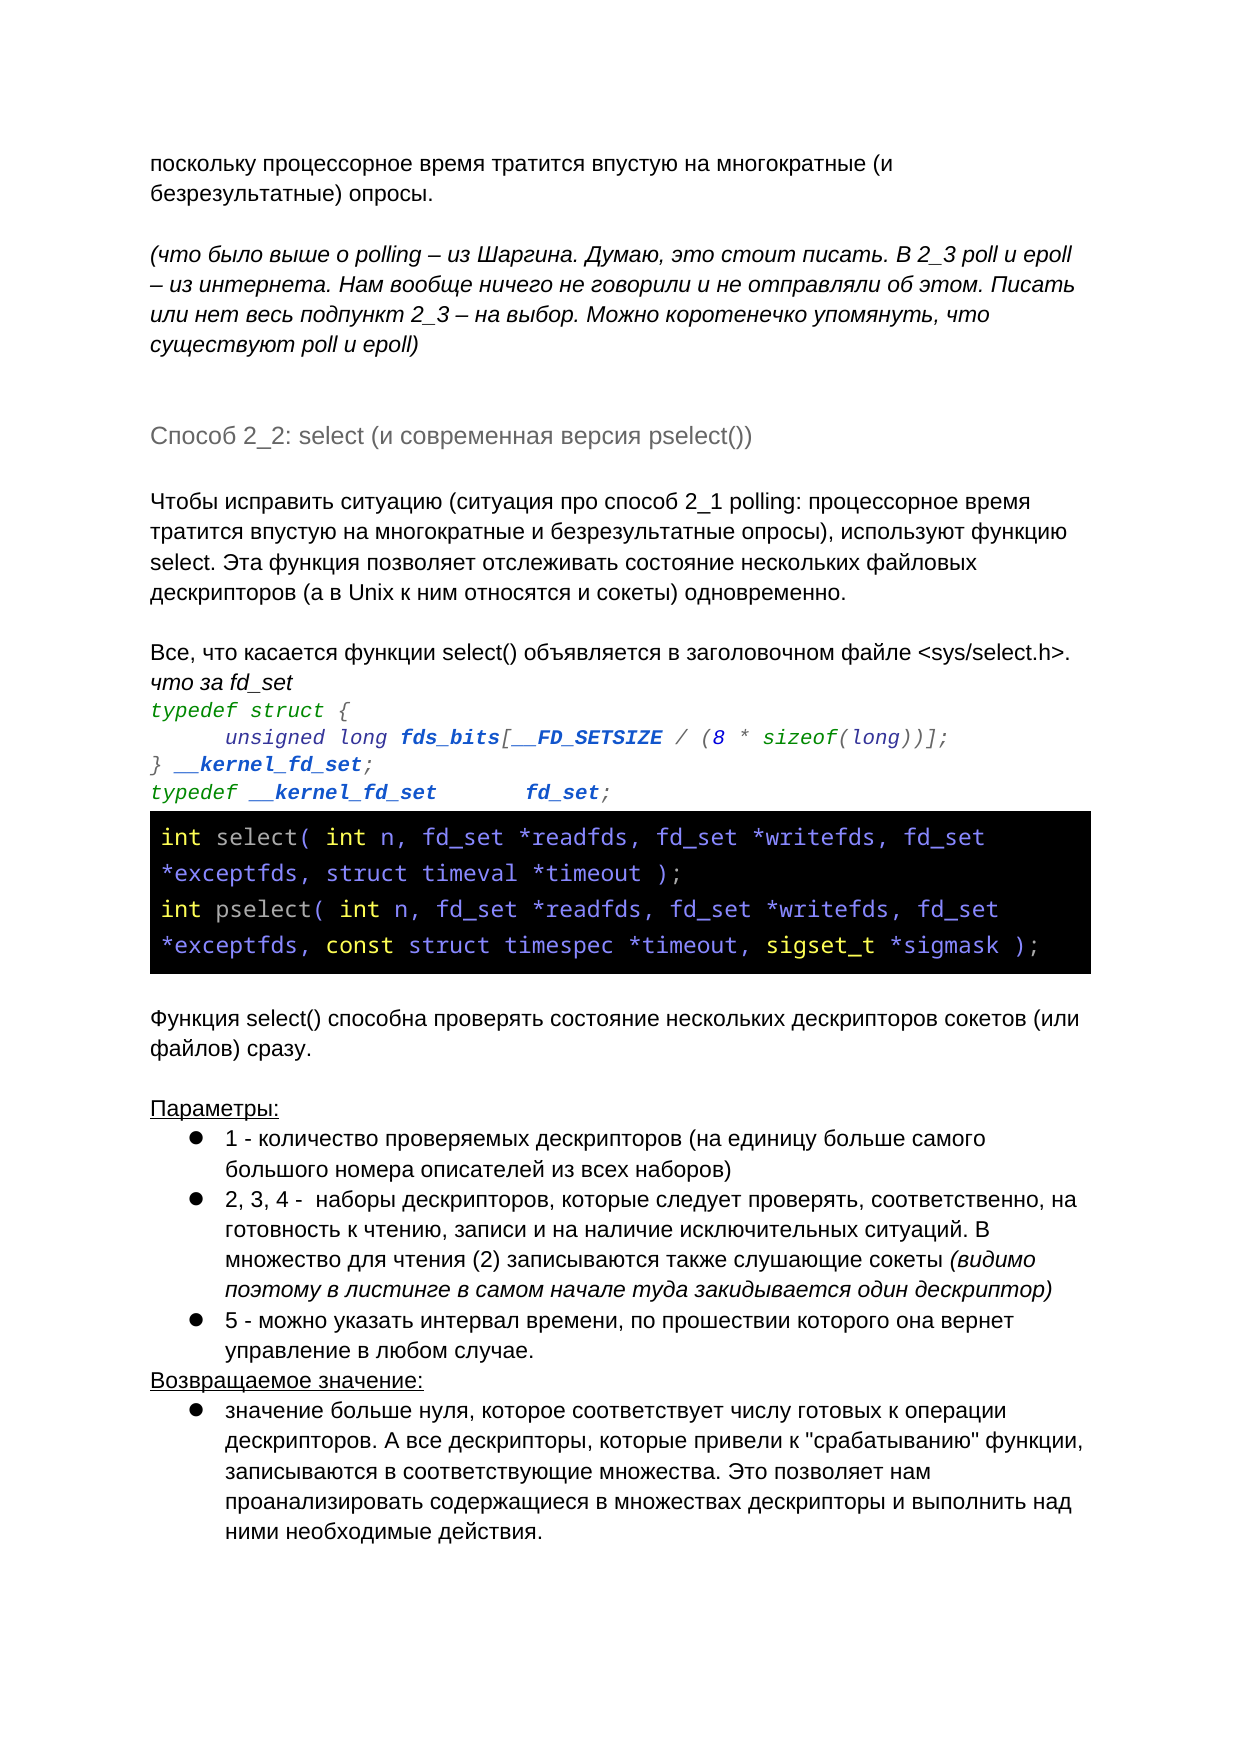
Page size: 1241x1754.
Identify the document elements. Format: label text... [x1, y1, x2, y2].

list 2, 3, 4 - наборы дескрипторов, которые следует проверять, соответственно, на готовность к чтению, записи и на наличие исключительных ситуаций. В множество для чтения (2) записываются также слушающие сокеты (видимо поэтому в листинге в самом начале туда закидывается один дескриптор) [187, 1186, 1090, 1303]
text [150, 150, 1090, 207]
text что за fd_set [150, 669, 1090, 696]
text Возвращаемое значение: [150, 1367, 1090, 1393]
list 5 - можно указать интервал времени, по прошествии которого она вернет управление в любом случае. [187, 1307, 1090, 1363]
text typedef struct { [150, 699, 1090, 723]
list значение больше нуля, которое соответствует числу готовых к операции дескрипторов. А все дескрипторы, которые привели к "срабатыванию" функции, записываются в соответствующие множества. Это позволяет нам проанализировать содержащиеся в множествах дескрипторы и выполнить над ними необходимые действия. [187, 1397, 1090, 1544]
text Чтобы исправить ситуацию (ситуация про способ 2_1 polling: процессорное время тратится впустую на многократные и безрезультатные опросы), используют функцию select. Эта функция позволяет отслеживать состояние нескольких файловых дескрипторов (а в Unix к ним относятся и сокеты) одновременно. [150, 488, 1090, 605]
text unsigned long fds_bits[__FD_SETSIZE / (8 * sizeof(long))]; [150, 727, 1090, 750]
list 1 - количество проверяемых дескрипторов (на единицу больше самого большого номера описателей из всех наборов) [187, 1125, 1090, 1182]
text Функция select() способна проверять состояние нескольких дескрипторов сокетов (или файлов) сразу. [150, 1004, 1090, 1061]
text (что было выше о polling – из Шаргина. Думаю, это стоит писать. В 2_3 poll и epoll – из интернета. Нам вообще ничего не говорили и не отправляли об этом. Писать или нет весь подпункт 2_3 – на выбор. Можно коротенечко упомянуть, что существуют poll и epoll) [150, 241, 1090, 358]
subtitle Способ 2_2: select (и современная версия pselect()) [150, 421, 1090, 449]
text Параметры: [150, 1095, 1090, 1122]
text typedef __kernel_fd_set fd_set; [150, 782, 1090, 806]
text } __kernel_fd_set; [150, 754, 1090, 778]
table_header int select( int n, fd_set *readfds, fd_set *writefds, fd_set *exceptfds, struct timeval *timeout ); int pselect( int n, fd_set *readfds, fd_set *writefds, fd_set *exceptfds, const struct timespec *timeout, sigset_t *sigmask ); [150, 811, 1091, 974]
text Все, что касается функции select() объявляется в заголовочном файле <sys/select.h>. [150, 639, 1090, 666]
